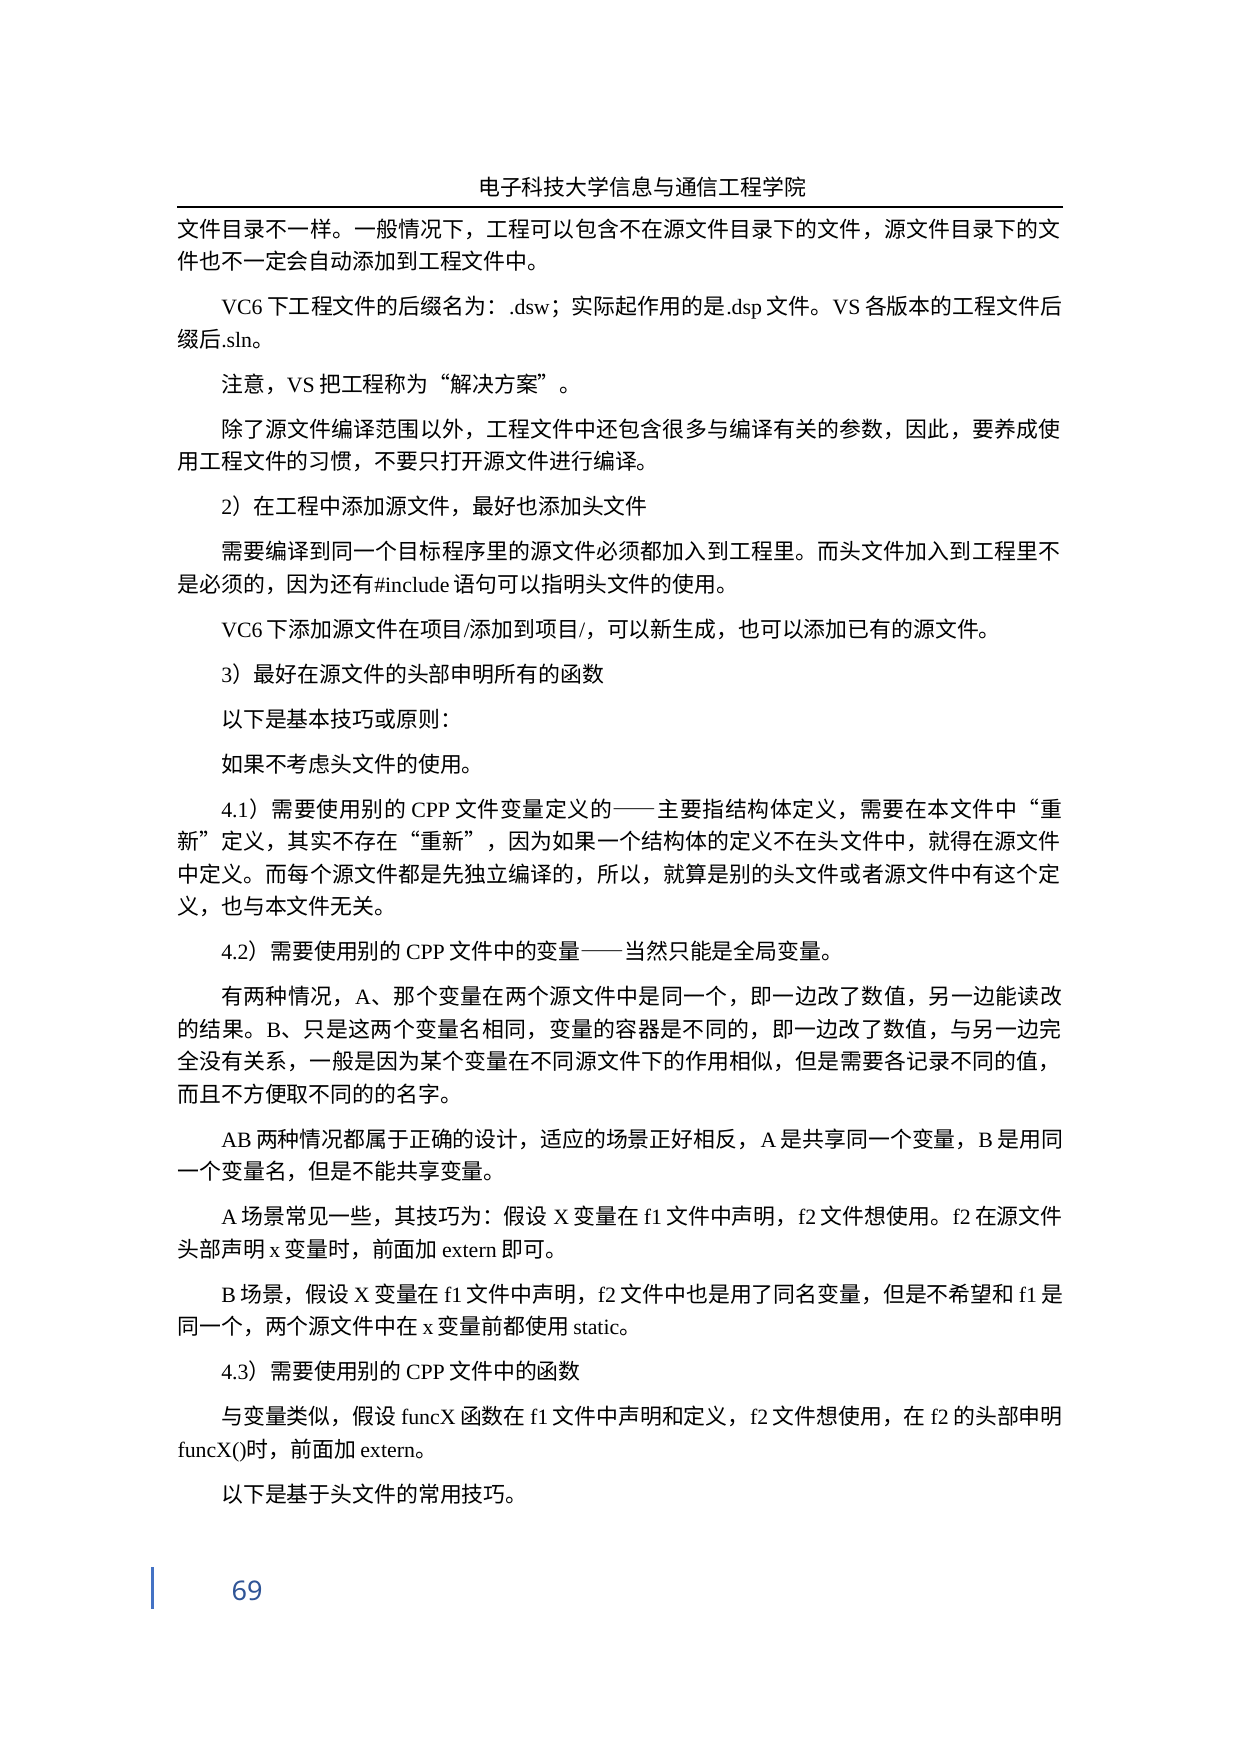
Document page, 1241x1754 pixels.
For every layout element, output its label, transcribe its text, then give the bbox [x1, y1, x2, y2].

text AB两种情况都属于正确的设计，适应的场景正好相反，A是共享同一个变量，B是用同一个变量名，但是不能共享变量。 [177, 1121, 1063, 1186]
text 与变量类似，假设funcX函数在f1文件中声明和定义，f2文件想使用，在f2的头部申明funcX()时，前面加extern。 [177, 1399, 1063, 1464]
text 如果不考虑头文件的使用。 [177, 746, 1063, 779]
text VC6下添加源文件在项目/添加到项目/，可以新生成，也可以添加已有的源文件。 [177, 611, 1063, 644]
text A场景常见一些，其技巧为：假设X变量在f1文件中声明，f2文件想使用。f2在源文件头部声明x变量时，前面加extern即可。 [177, 1199, 1063, 1264]
text 2）在工程中添加源文件，最好也添加头文件 [177, 489, 1063, 521]
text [177, 211, 1063, 276]
text 除了源文件编译范围以外，工程文件中还包含很多与编译有关的参数，因此，要养成使用工程文件的习惯，不要只打开源文件进行编译。 [177, 411, 1063, 476]
text 4.1）需要使用别的CPP文件变量定义的——主要指结构体定义，需要在本文件中“重新”定义，其实不存在“重新”，因为如果一个结构体的定义不在头文件中，就得在源文件中定义。而每个源文件都是先独立编译的，所以，就算是别的头文件或者源文件中有这个定义，也与本文件无关。 [177, 791, 1063, 921]
text 4.3）需要使用别的CPP文件中的函数 [177, 1354, 1063, 1386]
text 有两种情况，A、那个变量在两个源文件中是同一个，即一边改了数值，另一边能读改的结果。B、只是这两个变量名相同，变量的容器是不同的，即一边改了数值，与另一边完全没有关系，一般是因为某个变量在不同源文件下的作用相似，但是需要各记录不同的值，而且不方便取不同的的名字。 [177, 979, 1063, 1109]
text 需要编译到同一个目标程序里的源文件必须都加入到工程里。而头文件加入到工程里不是必须的，因为还有#include语句可以指明头文件的使用。 [177, 534, 1063, 599]
text 以下是基于头文件的常用技巧。 [177, 1476, 1063, 1509]
text VC6下工程文件的后缀名为：.dsw；实际起作用的是.dsp文件。VS各版本的工程文件后缀后.sln。 [177, 289, 1063, 354]
text B场景，假设X变量在f1文件中声明，f2文件中也是用了同名变量，但是不希望和f1是同一个，两个源文件中在x变量前都使用static。 [177, 1276, 1063, 1341]
text 4.2）需要使用别的CPP文件中的变量——当然只能是全局变量。 [177, 934, 1063, 966]
text 3）最好在源文件的头部申明所有的函数 [177, 656, 1063, 689]
text 注意，VS把工程称为“解决方案”。 [177, 366, 1063, 399]
text 以下是基本技巧或原则： [177, 701, 1063, 734]
